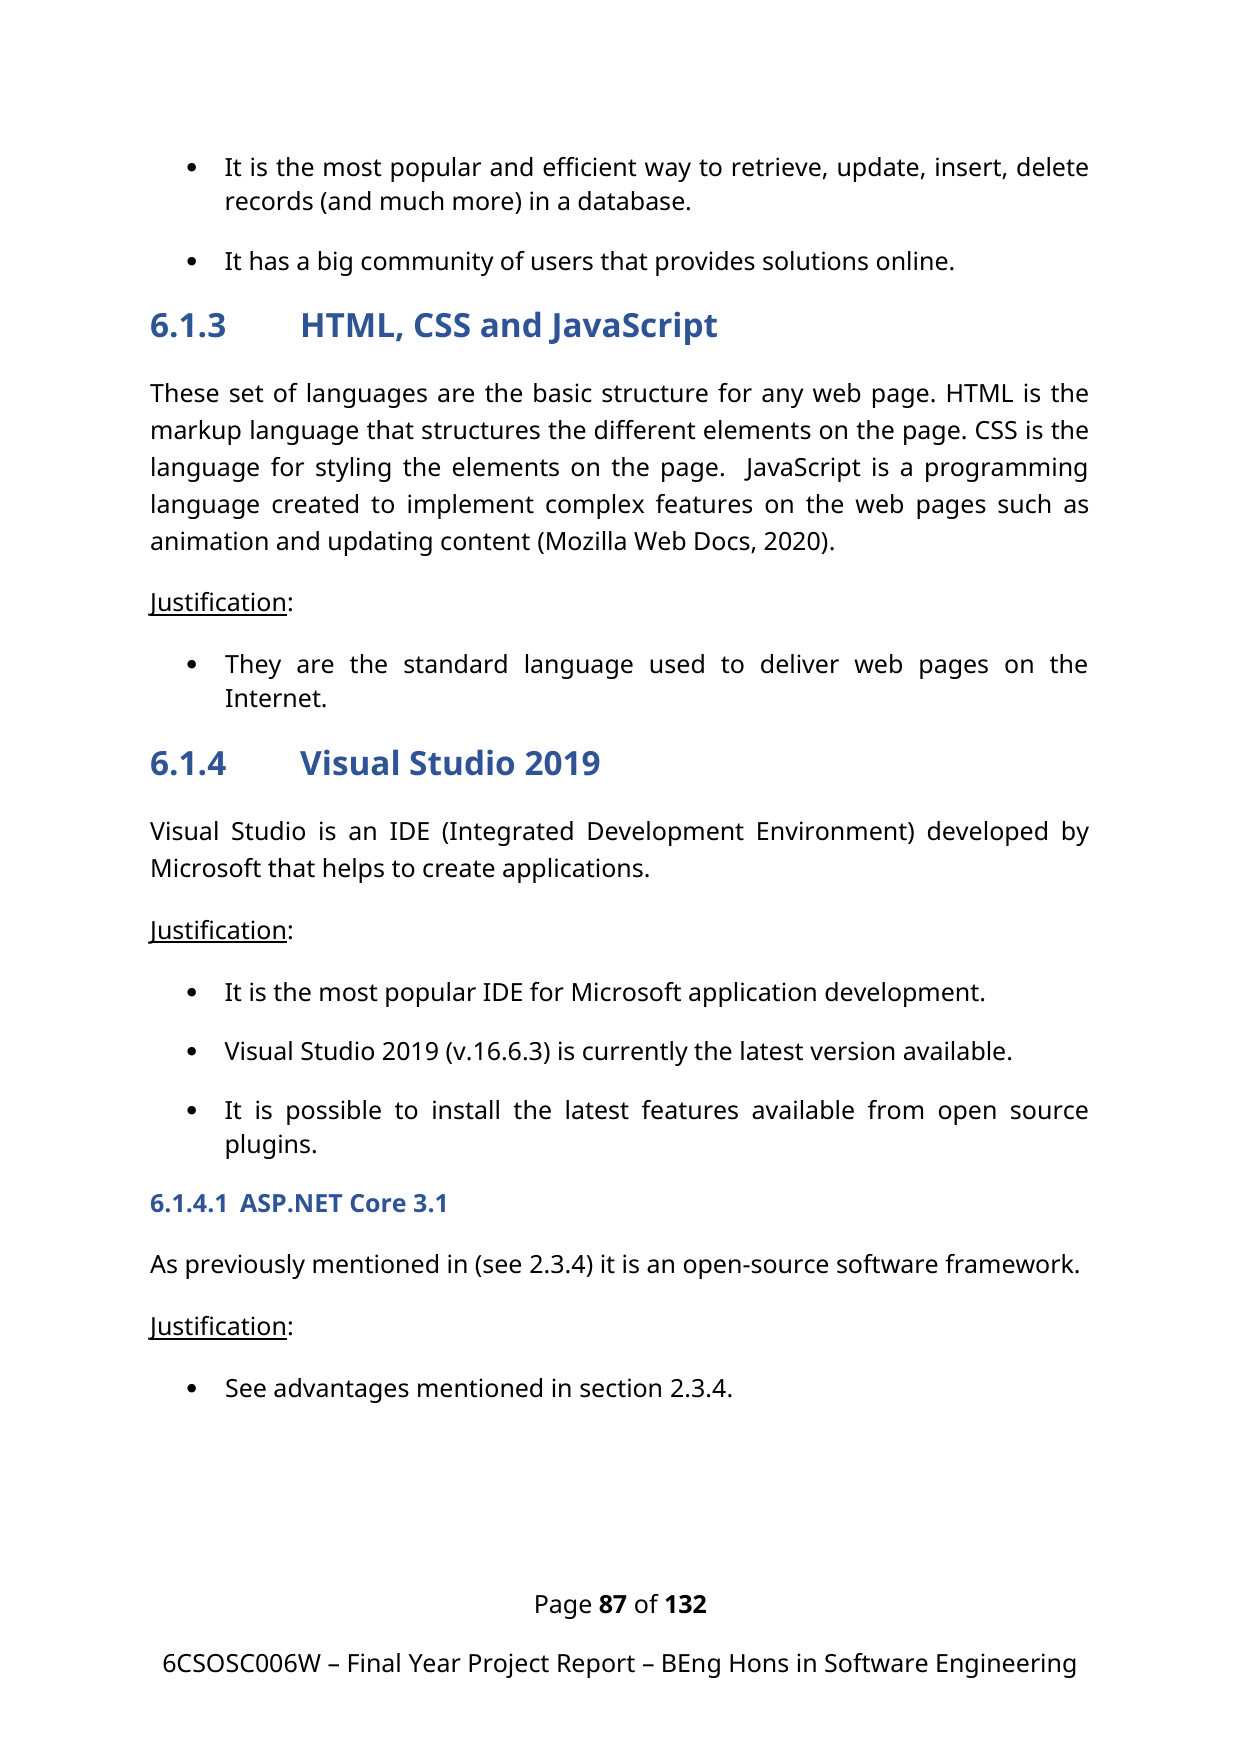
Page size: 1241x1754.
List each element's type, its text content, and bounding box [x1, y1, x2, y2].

subtitle ASP.NET Core 3.1 [150, 1185, 1090, 1219]
list It has a big community of users that provides solutions online. [187, 243, 1090, 277]
text Justification: [150, 1309, 1090, 1343]
text Visual Studio is an IDE (Integrated Development Environment) developed by Microsoft that helps to create applications. [150, 814, 1090, 885]
subtitle HTML, CSS and JavaScript [150, 302, 1090, 348]
list They are the standard language used to deliver web pages on the Internet. [187, 647, 1090, 715]
text These set of languages are the basic structure for any web page. HTML is the markup language that structures the different elements on the page. CSS is the language for styling the elements on the page. JavaScript is a programming language created to implement complex features on the web pages such as animation and updating content . [150, 376, 1090, 557]
list See advantages mentioned in section 2.3.4. [187, 1371, 1090, 1405]
subtitle Visual Studio 2019 [150, 740, 1090, 785]
list Visual Studio 2019 (v.16.6.3) is currently the latest version available. [187, 1033, 1090, 1067]
text As previously mentioned in (see 2.3.4) it is an open-source software framework. [150, 1247, 1090, 1281]
list It is possible to install the latest features available from open source plugins. [187, 1092, 1090, 1160]
list It is the most popular IDE for Microsoft application development. [187, 974, 1090, 1008]
text Justification: [150, 912, 1090, 946]
text Justification: [150, 585, 1090, 619]
list It is the most popular and efficient way to retrieve, update, insert, delete records (and much more) in a database. [187, 150, 1090, 218]
